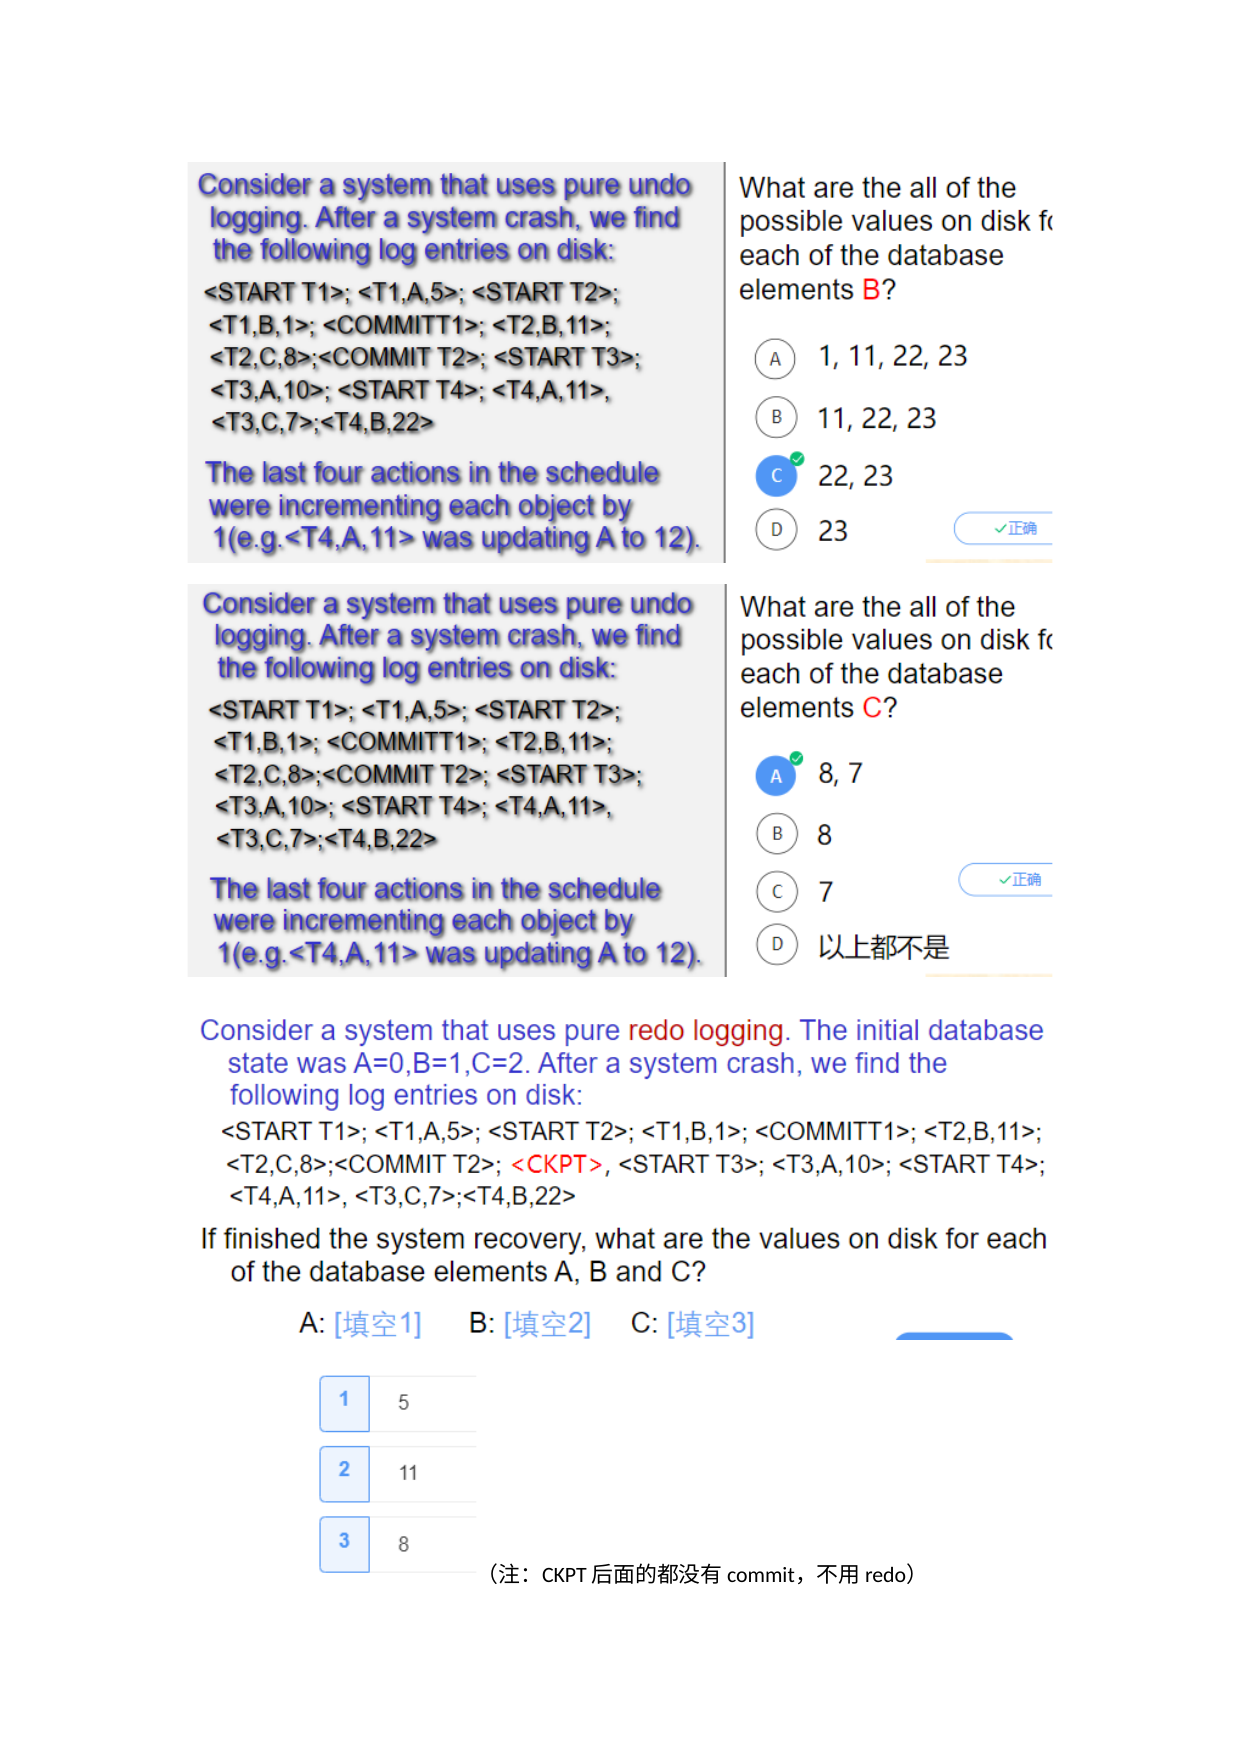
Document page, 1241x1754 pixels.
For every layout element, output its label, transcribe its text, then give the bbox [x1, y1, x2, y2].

picture [312, 1367, 477, 1583]
text （注：CKPT后面的都没有commit，不用redo） [187, 1364, 1053, 1592]
picture [187, 1007, 1053, 1340]
picture [187, 584, 1053, 977]
picture [187, 162, 1053, 563]
